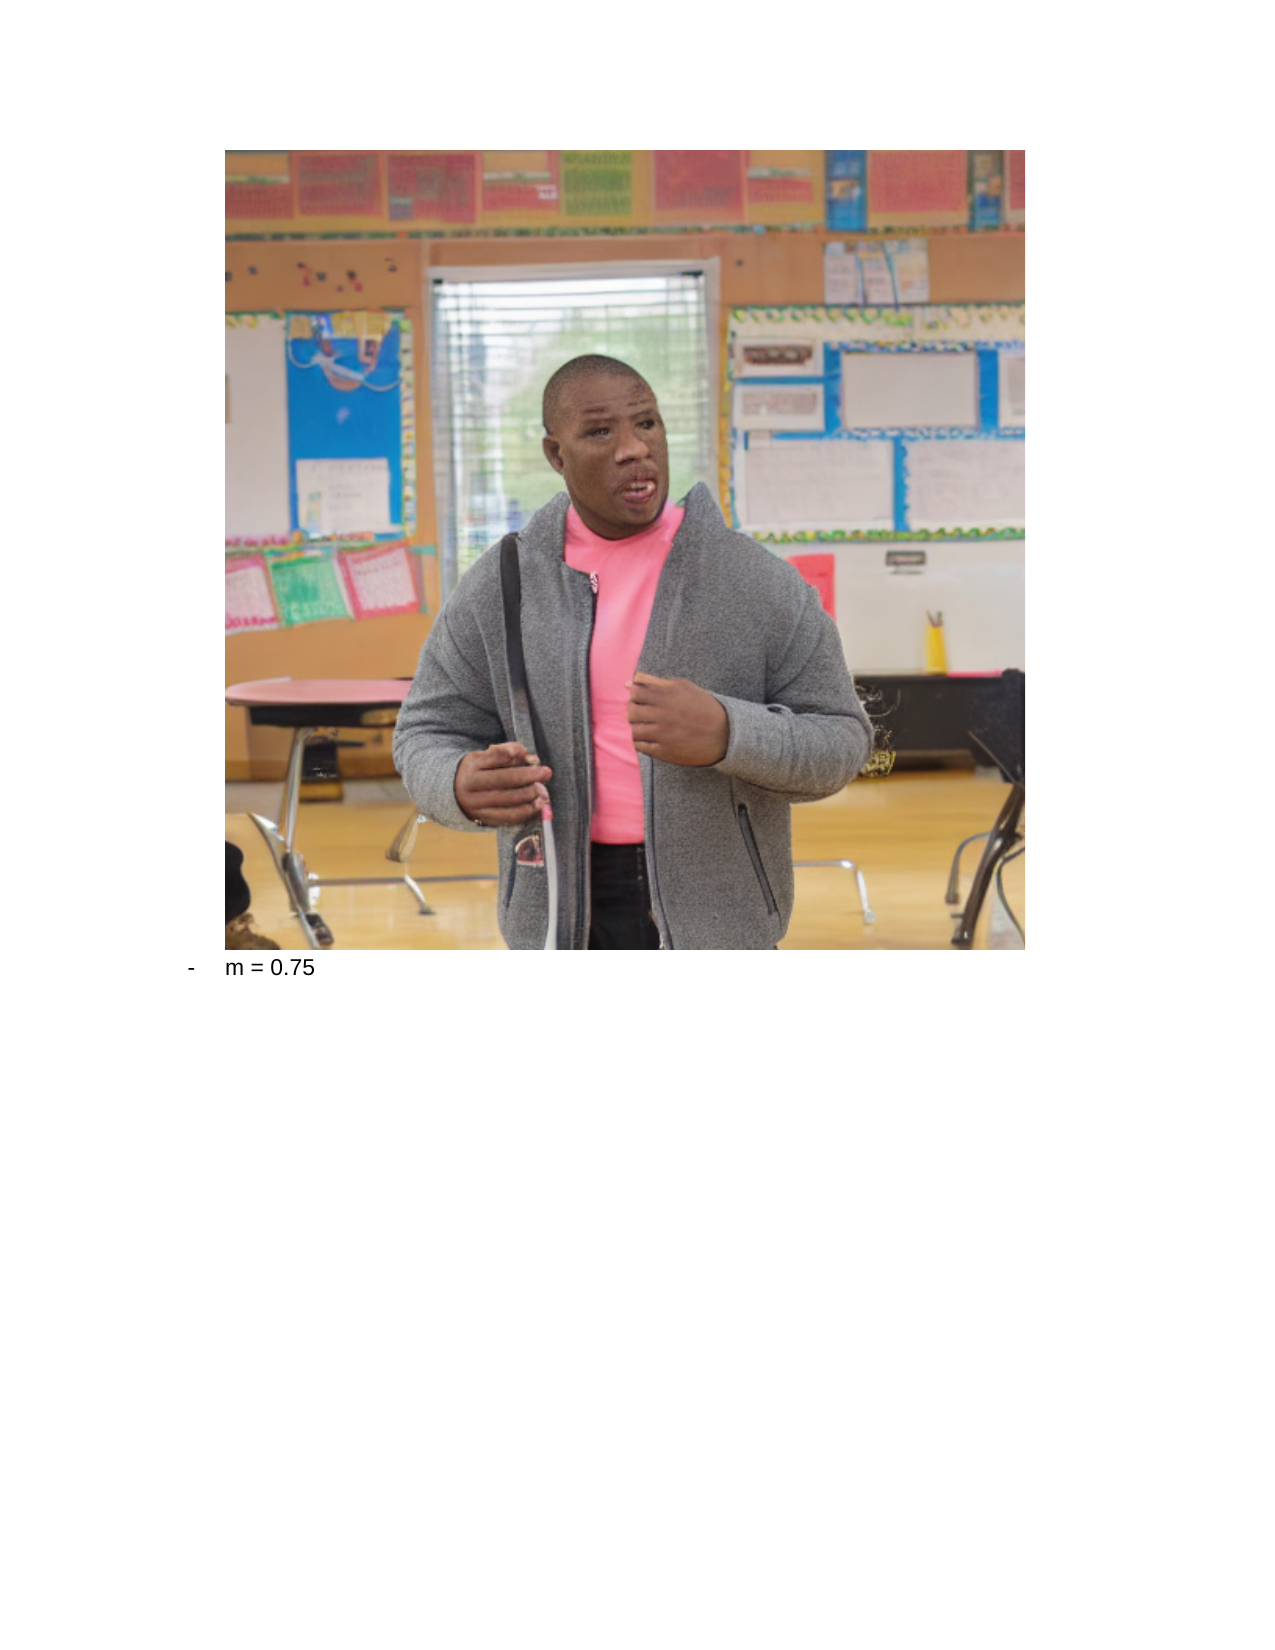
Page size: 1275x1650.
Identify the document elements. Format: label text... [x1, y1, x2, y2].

list m = 0.75 [187, 954, 1125, 980]
picture [225, 150, 1025, 950]
